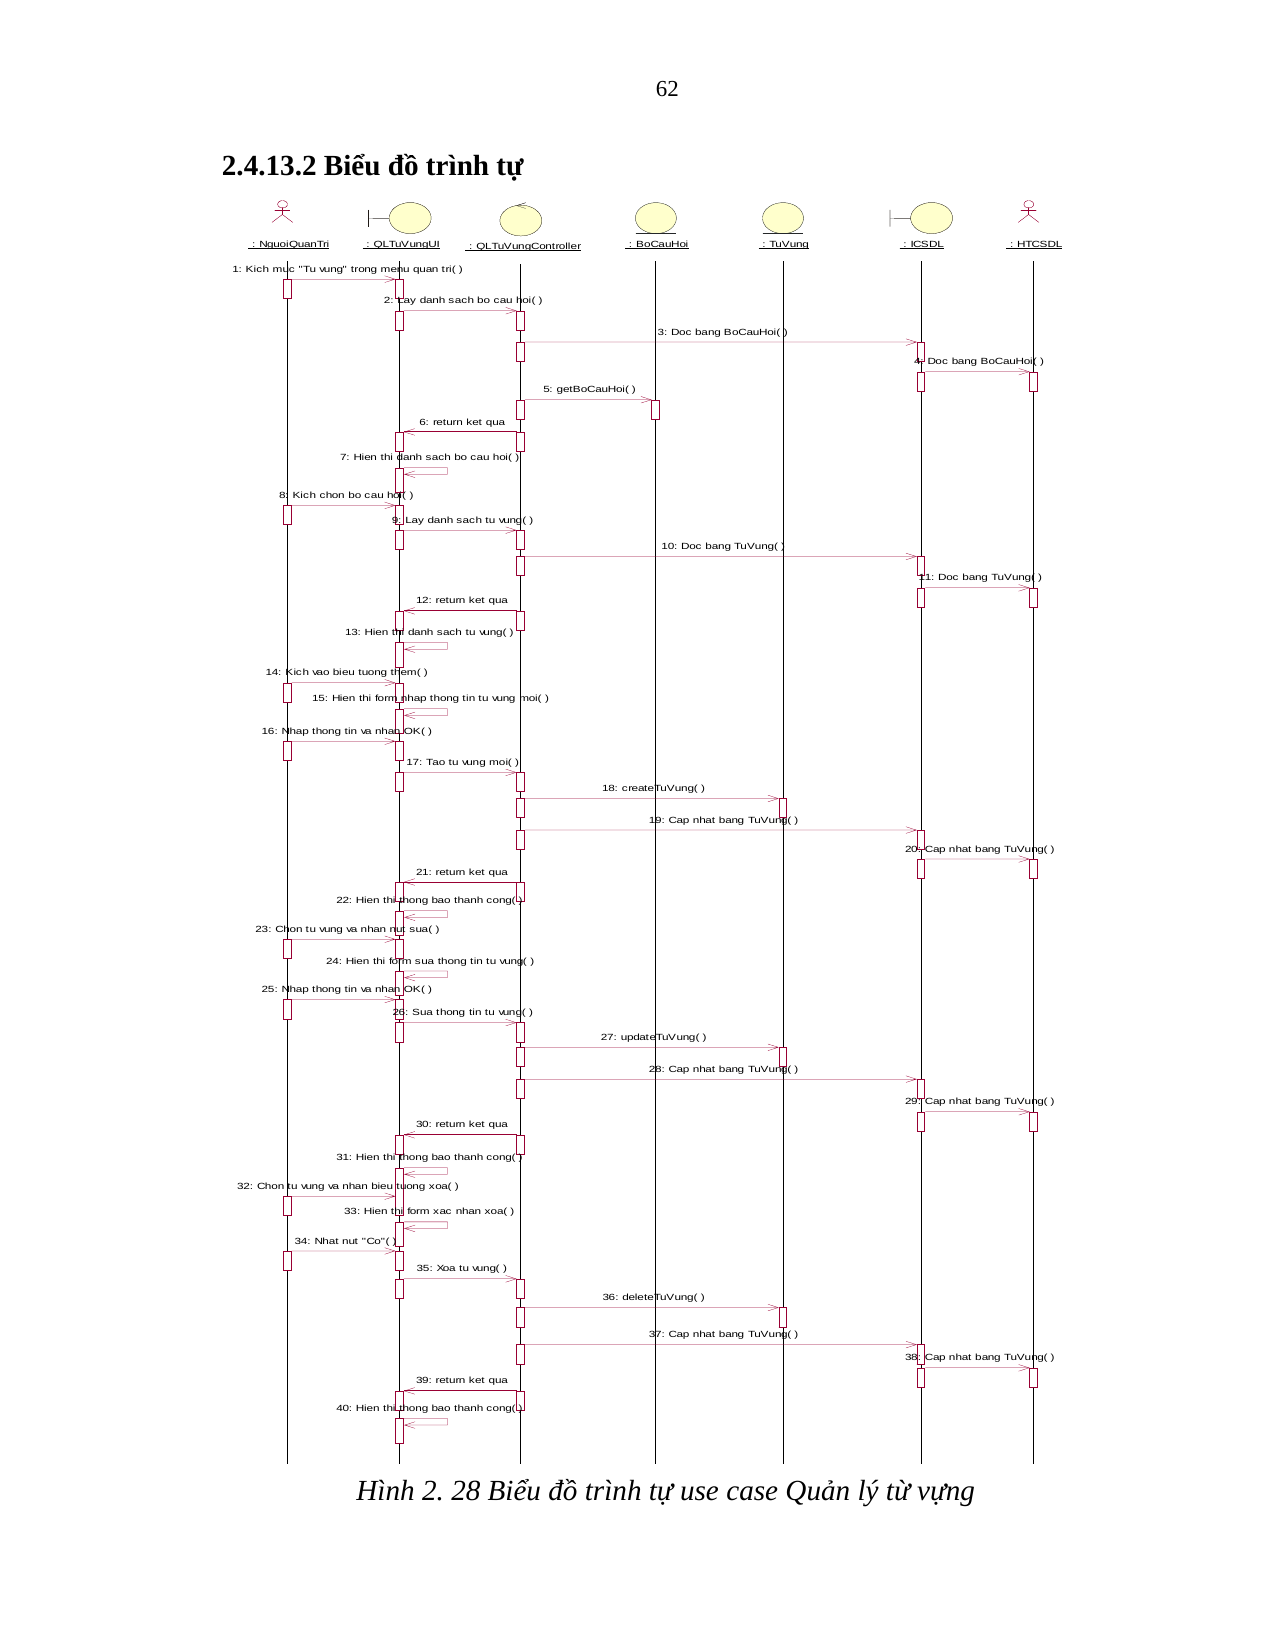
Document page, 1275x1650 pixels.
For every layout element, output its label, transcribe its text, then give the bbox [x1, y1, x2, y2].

text Hình 2. 28 Biểu đồ trình tự use case Quản lý từ vựng [177, 1473, 1157, 1507]
subtitle 2.4.13.2 Biểu đồ trình tự [222, 148, 1157, 181]
